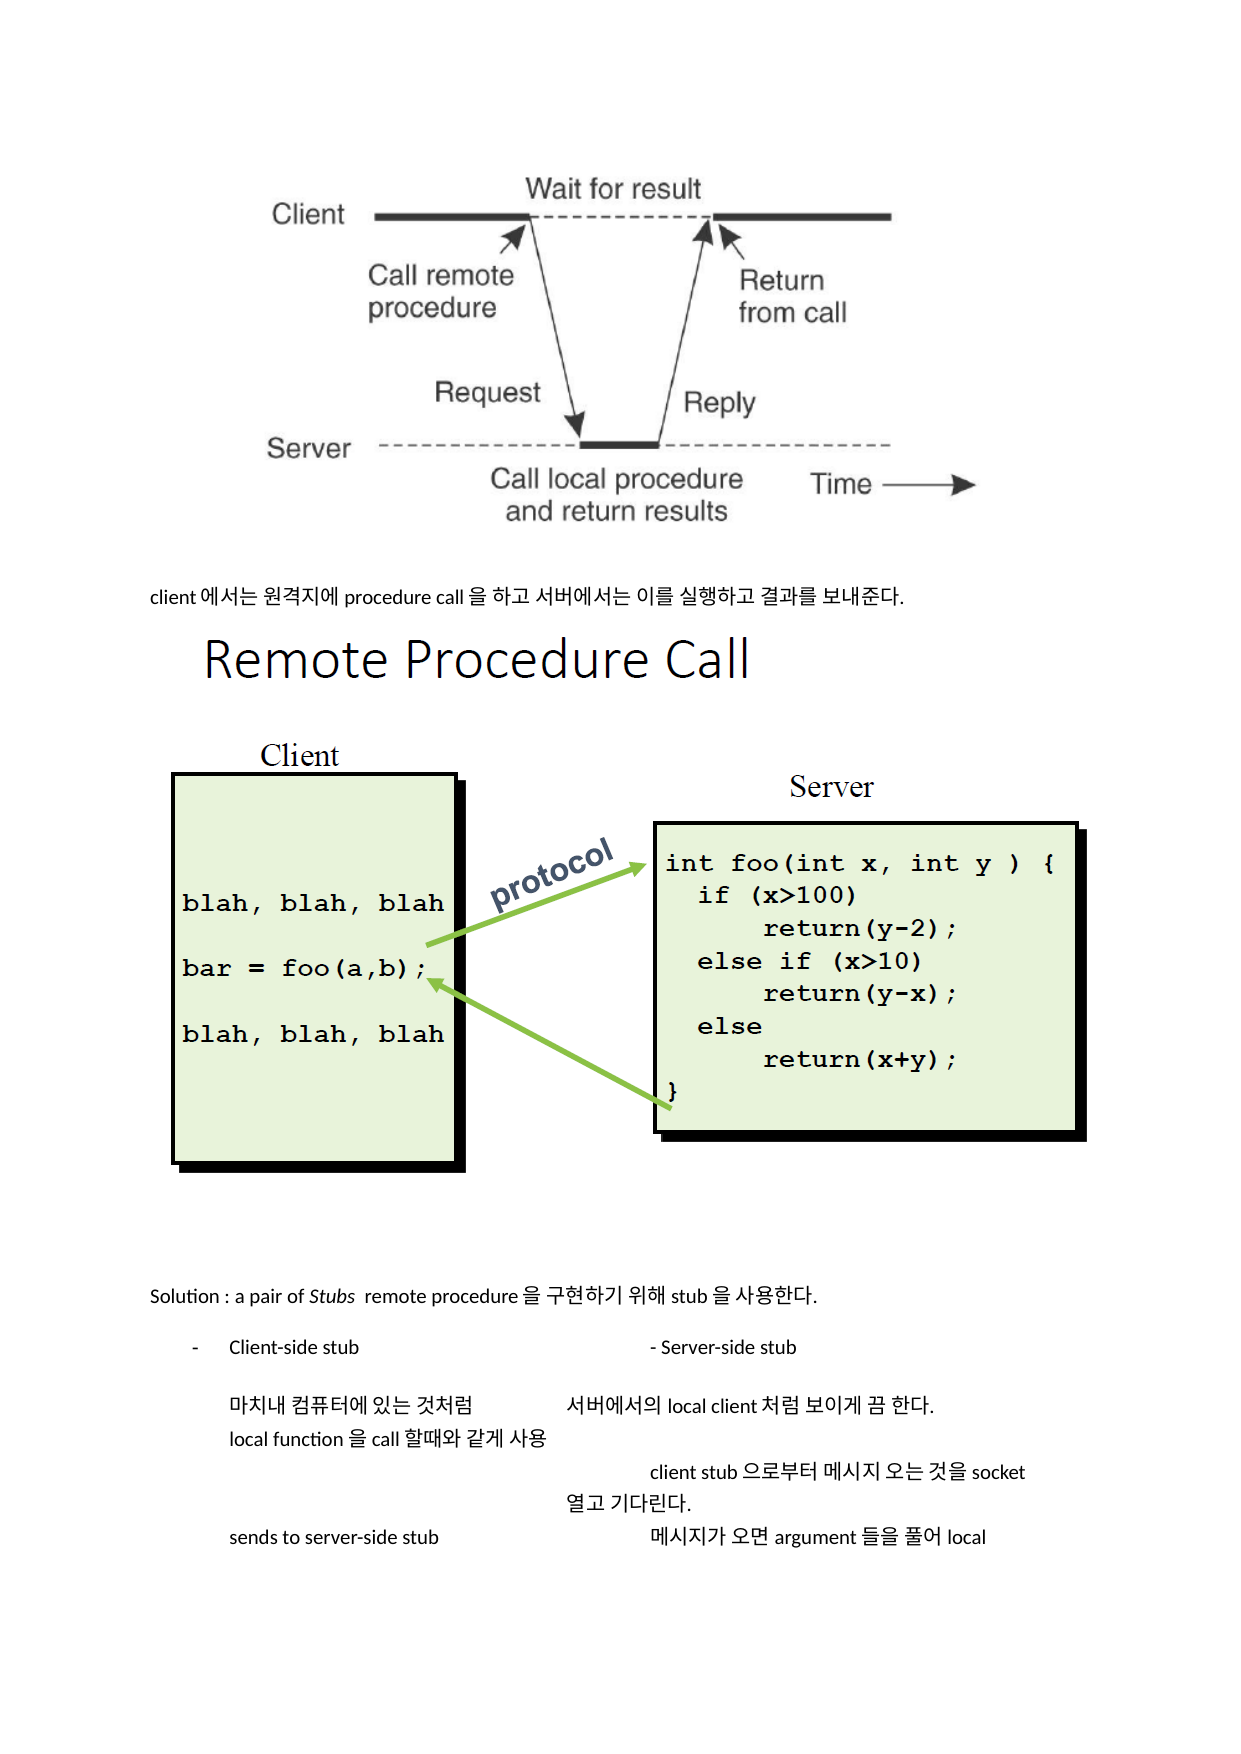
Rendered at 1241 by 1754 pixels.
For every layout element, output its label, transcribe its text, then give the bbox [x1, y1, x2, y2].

picture [229, 150, 1020, 581]
text Solution : a pair of Stubs remote procedure을 구현하기 위해 stub을 사용한다. [150, 1279, 1090, 1309]
list Client-side stub - Server-side stub 마치내 컴퓨터에 있는 것처럼 서버에서의 local client처럼 보이게 끔 한다. local function을 call할때와 같게 사용 client stub으로부터 메시지 오는 것을 socket 열고 기다린다. sends to server-side stub 메시지가 오면 argument들을 풀어 local [192, 1334, 1090, 1550]
text client에서는 원격지에 procedure call을 하고 서버에서는 이를 실행하고 결과를 보내준다. [150, 581, 1090, 610]
picture [150, 610, 1091, 1203]
